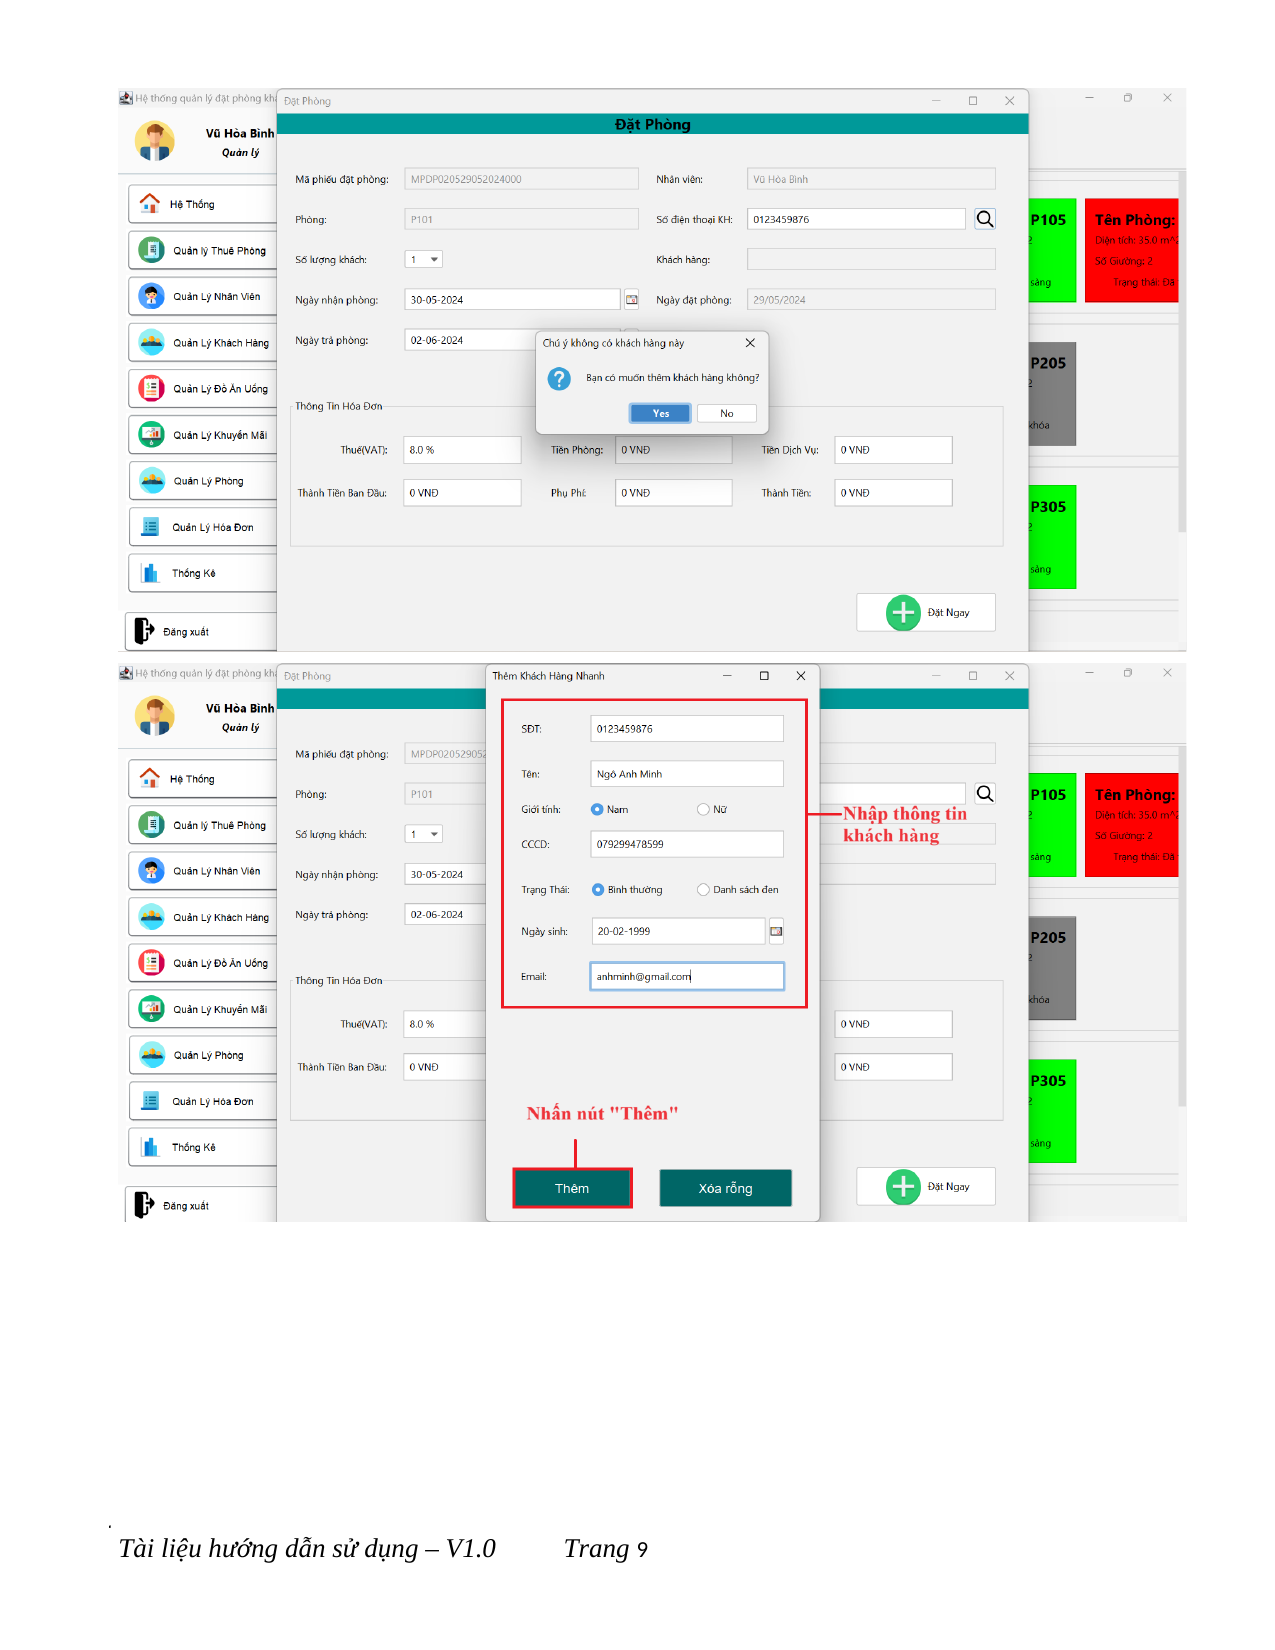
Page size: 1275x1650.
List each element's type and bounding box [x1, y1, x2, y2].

picture [118, 663, 1187, 1222]
picture [118, 88, 1187, 652]
